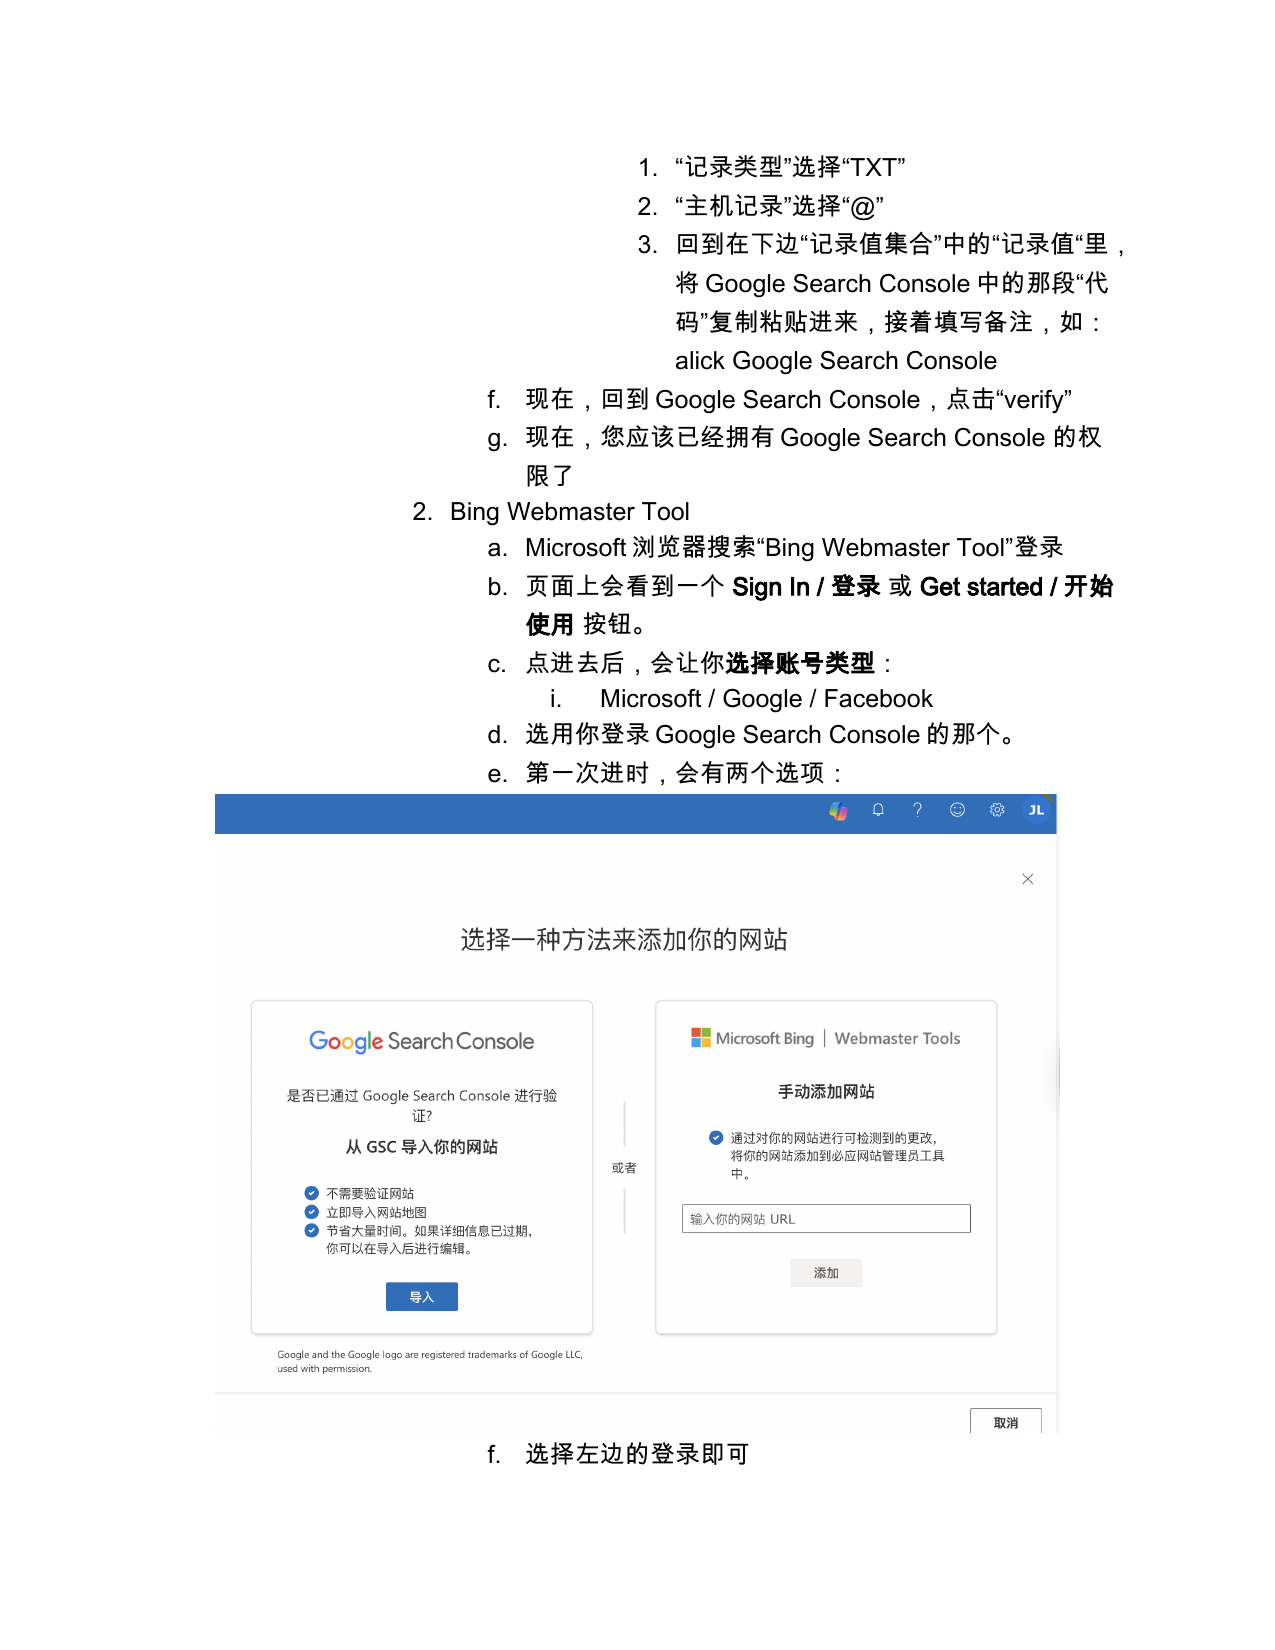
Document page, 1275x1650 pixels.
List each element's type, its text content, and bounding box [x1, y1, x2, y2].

list 页面上会看到一个 Sign In / 登录 或 Get started / 开始使用 按钮。 [487, 568, 1125, 641]
list 第一次进时，会有两个选项： [487, 756, 1125, 789]
list Microsoft浏览器搜索“Bing Webmaster Tool”登录 [487, 530, 1125, 563]
list 回到在下边“记录值集合”中的“记录值“里，将Google Search Console中的那段“代码”复制粘贴进来，接着填写备注，如：alick Google Search Console [637, 227, 1125, 376]
list 选用你登录Google Search Console的那个。 [487, 717, 1125, 751]
list “主机记录”选择“@” [637, 188, 1125, 222]
picture [215, 794, 1060, 1433]
list 现在，回到Google Search Console，点击“verify” [487, 381, 1125, 415]
list 现在，您应该已经拥有Google Search Console 的权限了 [487, 420, 1125, 492]
list “记录类型”选择“TXT” [637, 150, 1125, 183]
list Microsoft / Google / Facebook [562, 684, 1125, 713]
list 点进去后，会让你选择账号类型： [487, 646, 1125, 679]
list Bing Webmaster Tool [412, 497, 1125, 526]
list 选择左边的登录即可 [487, 1437, 1125, 1470]
